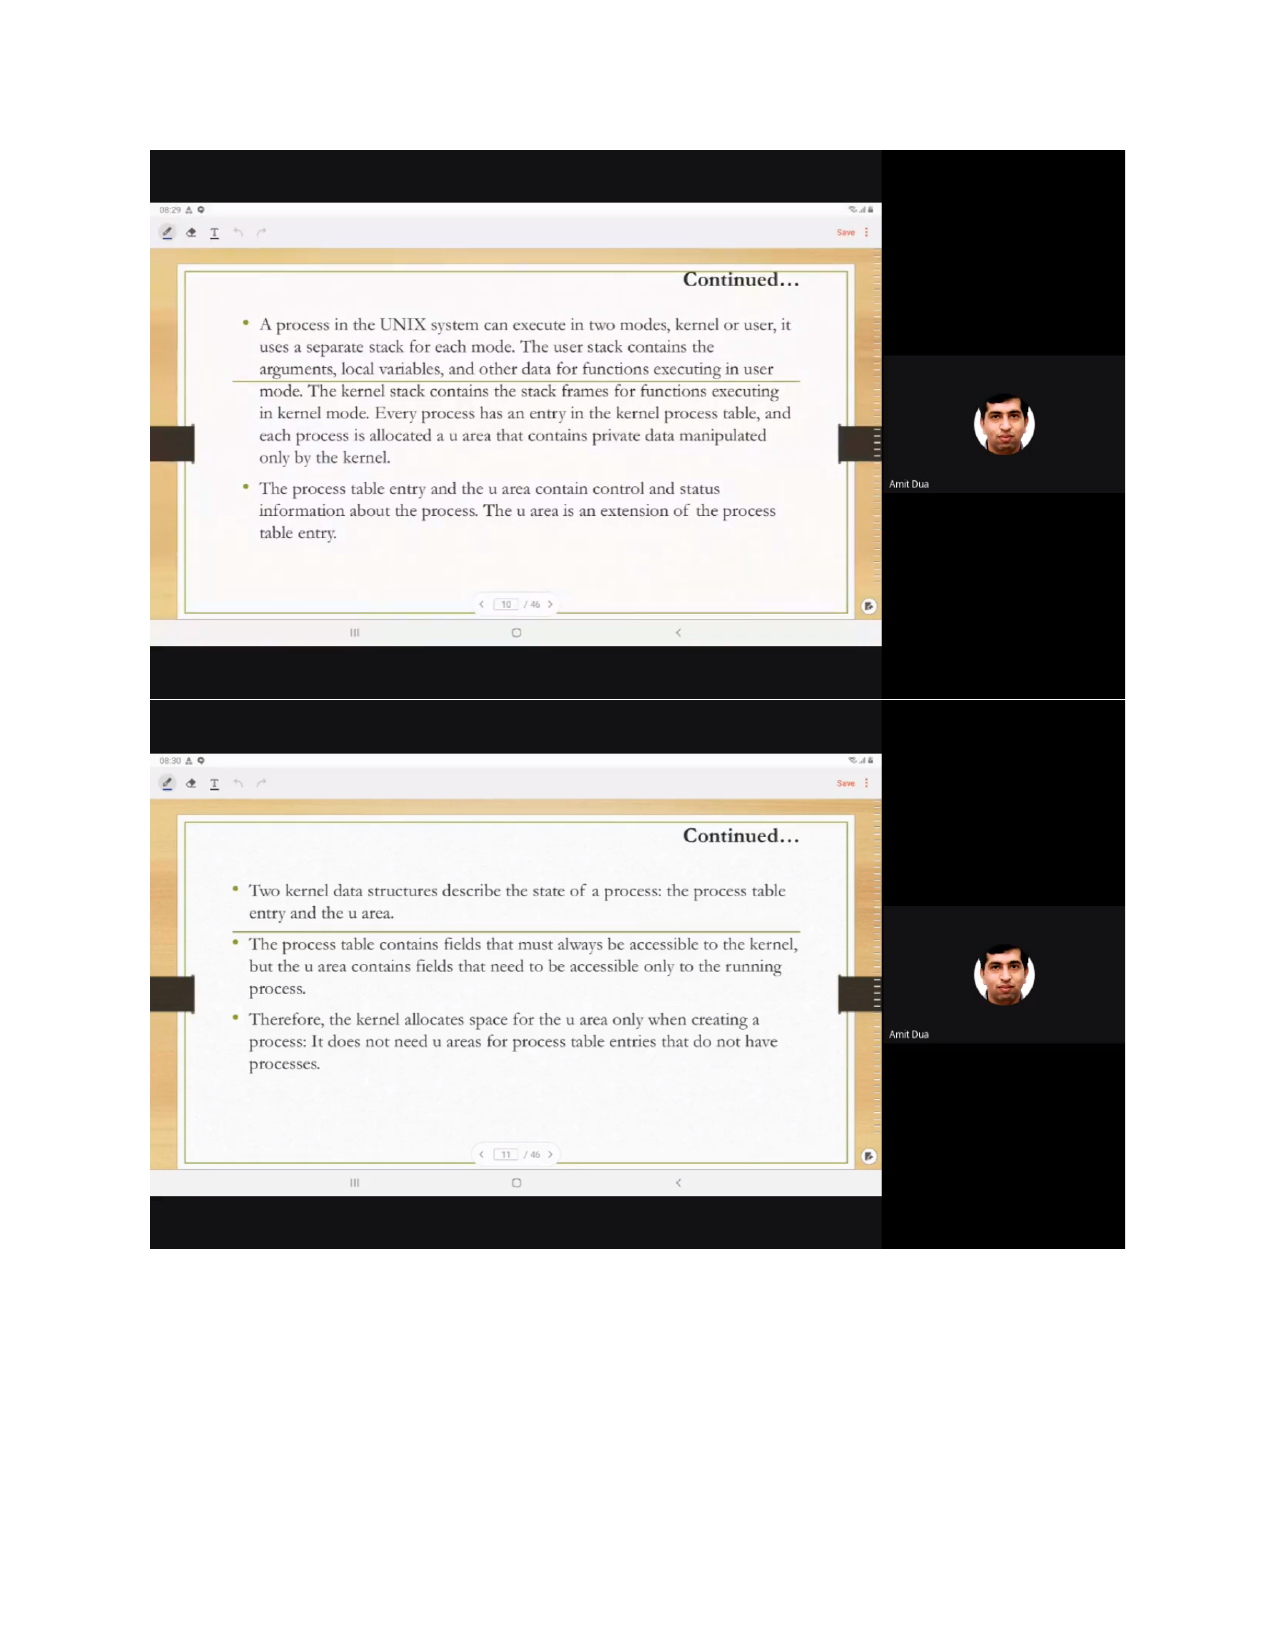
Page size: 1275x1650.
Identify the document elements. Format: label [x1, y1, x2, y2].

picture [150, 150, 1125, 699]
picture [150, 700, 1125, 1249]
